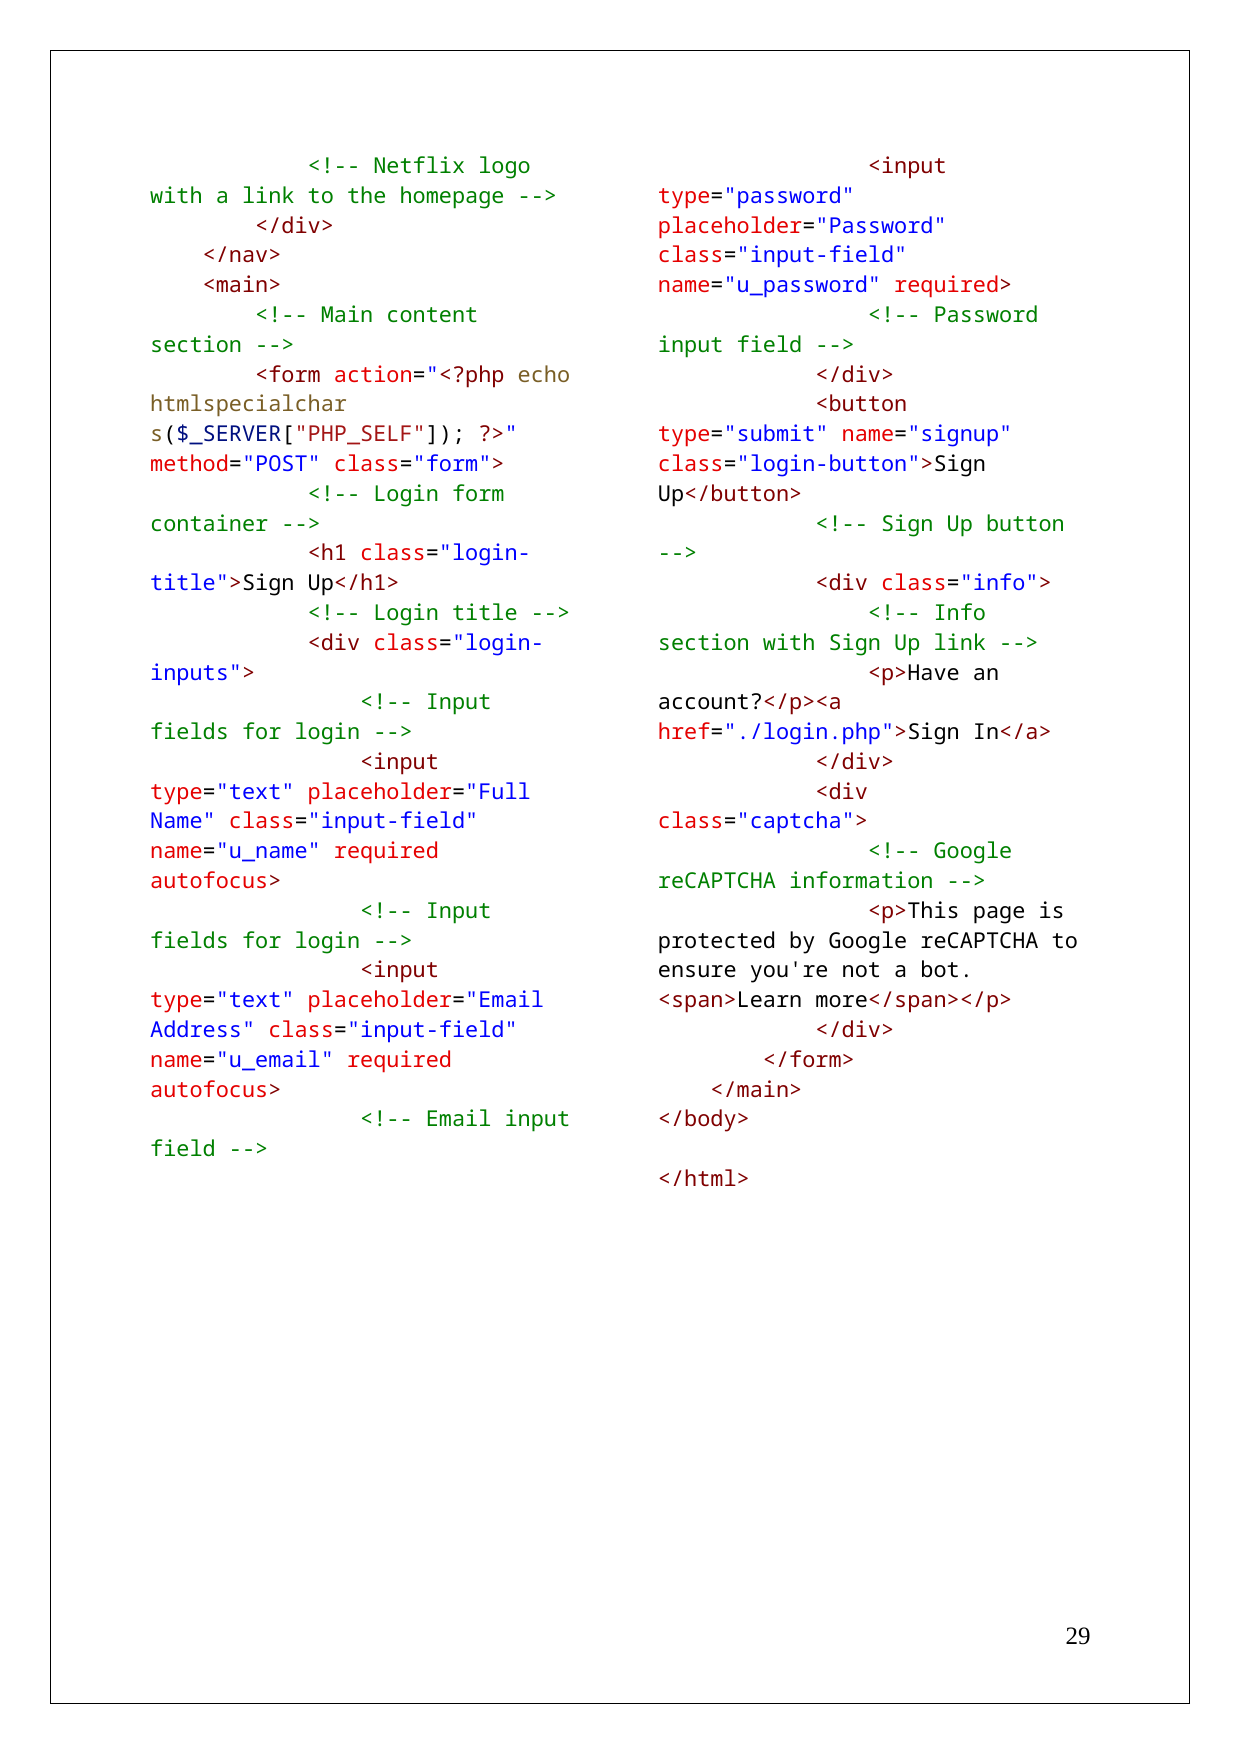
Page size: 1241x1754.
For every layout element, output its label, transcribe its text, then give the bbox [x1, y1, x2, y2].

text <!-- Email input field --> [150, 1103, 583, 1163]
text <!-- Input fields for login --> [150, 895, 583, 954]
text </div> [150, 209, 583, 239]
text <!-- Netflix logo with a link to the homepage --> [150, 150, 583, 209]
text <input type="text" placeholder="Full Name" class="input-field" name="u_name" required autofocus> [150, 746, 583, 895]
text <p>This page is protected by Google reCAPTCHA to ensure you're not a bot. <span>Learn more</span></p> [658, 895, 1090, 1014]
text <input type="text" placeholder="Email Address" class="input-field" name="u_email" required autofocus> [150, 954, 583, 1103]
text <h1 class="login-title">Sign Up</h1> [150, 537, 583, 597]
text </main> [658, 1073, 1090, 1103]
text </div> [658, 746, 1090, 776]
text <div class="captcha"> [658, 776, 1090, 835]
text <!-- Sign Up button --> [658, 507, 1090, 567]
text <!-- Login title --> [150, 597, 583, 627]
text </form> [658, 1044, 1090, 1073]
text </html> [658, 1163, 1090, 1193]
text <div class="info"> [658, 567, 1090, 597]
text <!-- Main content section --> [150, 299, 583, 358]
text <!-- Password input field --> [658, 299, 1090, 358]
text <p>Have an account?</p><a href="./login.php">Sign In</a> [658, 656, 1090, 746]
text <main> [150, 269, 583, 299]
text </nav> [150, 239, 583, 269]
text </div> [658, 1014, 1090, 1044]
text </div> [658, 358, 1090, 388]
text <!-- Info section with Sign Up link --> [658, 597, 1090, 656]
text <input type="password" placeholder="Password" class="input-field" name="u_password" required> [658, 150, 1090, 299]
text <!-- Google reCAPTCHA information --> [658, 835, 1090, 895]
text <!-- Input fields for login --> [150, 686, 583, 746]
text <button type="submit" name="signup" class="login-button">Sign Up</button> [658, 388, 1090, 507]
text <form action="<?php echo htmlspecialchars($_SERVER["PHP_SELF"]); ?>" method="POST" class="form"> [150, 358, 583, 478]
text <div class="login-inputs"> [150, 627, 583, 686]
text <!-- Login form container --> [150, 478, 583, 537]
text </body> [658, 1103, 1090, 1133]
